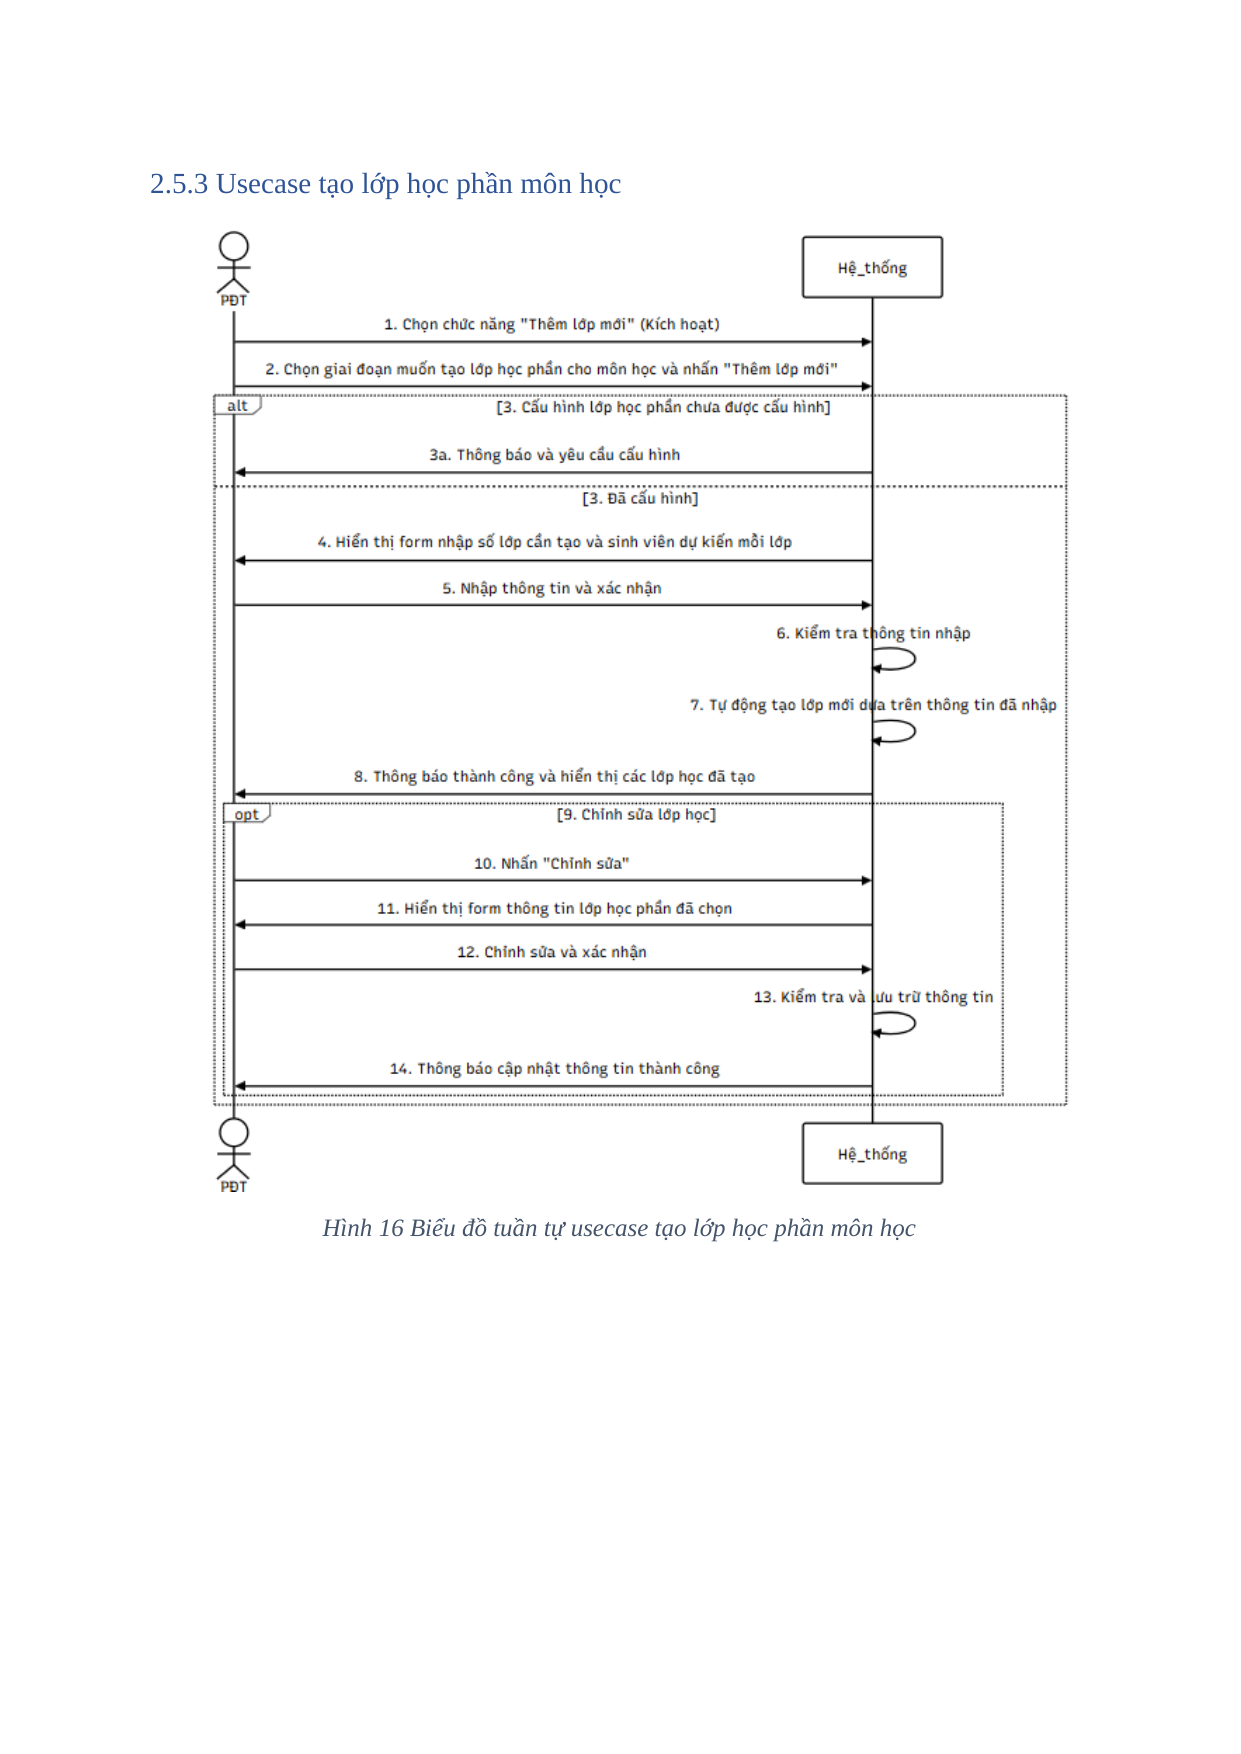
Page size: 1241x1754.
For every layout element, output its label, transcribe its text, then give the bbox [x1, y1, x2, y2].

text Hình 16 Biểu đồ tuần tự usecase tạo lớp học phần môn học [150, 1213, 1090, 1241]
picture [150, 213, 1091, 1192]
subtitle 2.5.3 Usecase tạo lớp học phần môn học [150, 167, 1090, 200]
